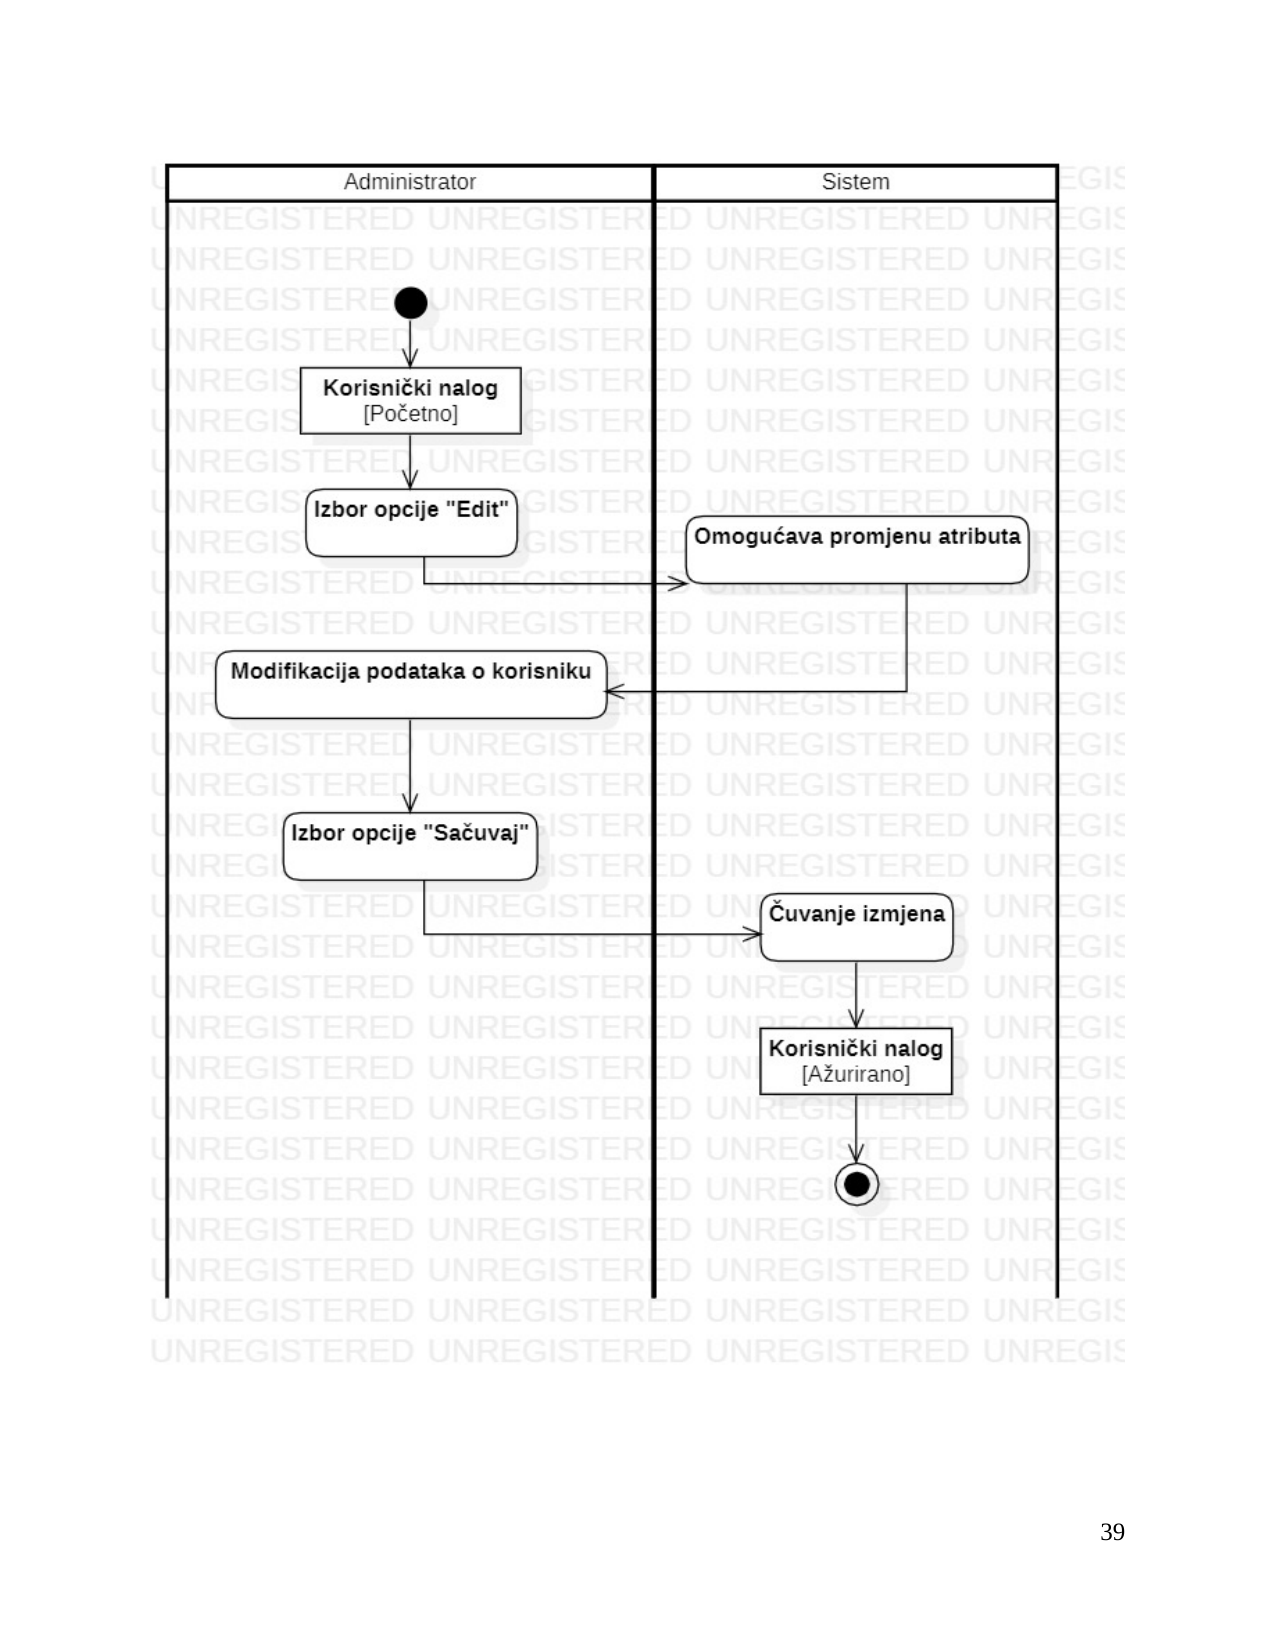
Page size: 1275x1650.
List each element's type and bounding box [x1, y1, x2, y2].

picture [150, 150, 1125, 1365]
